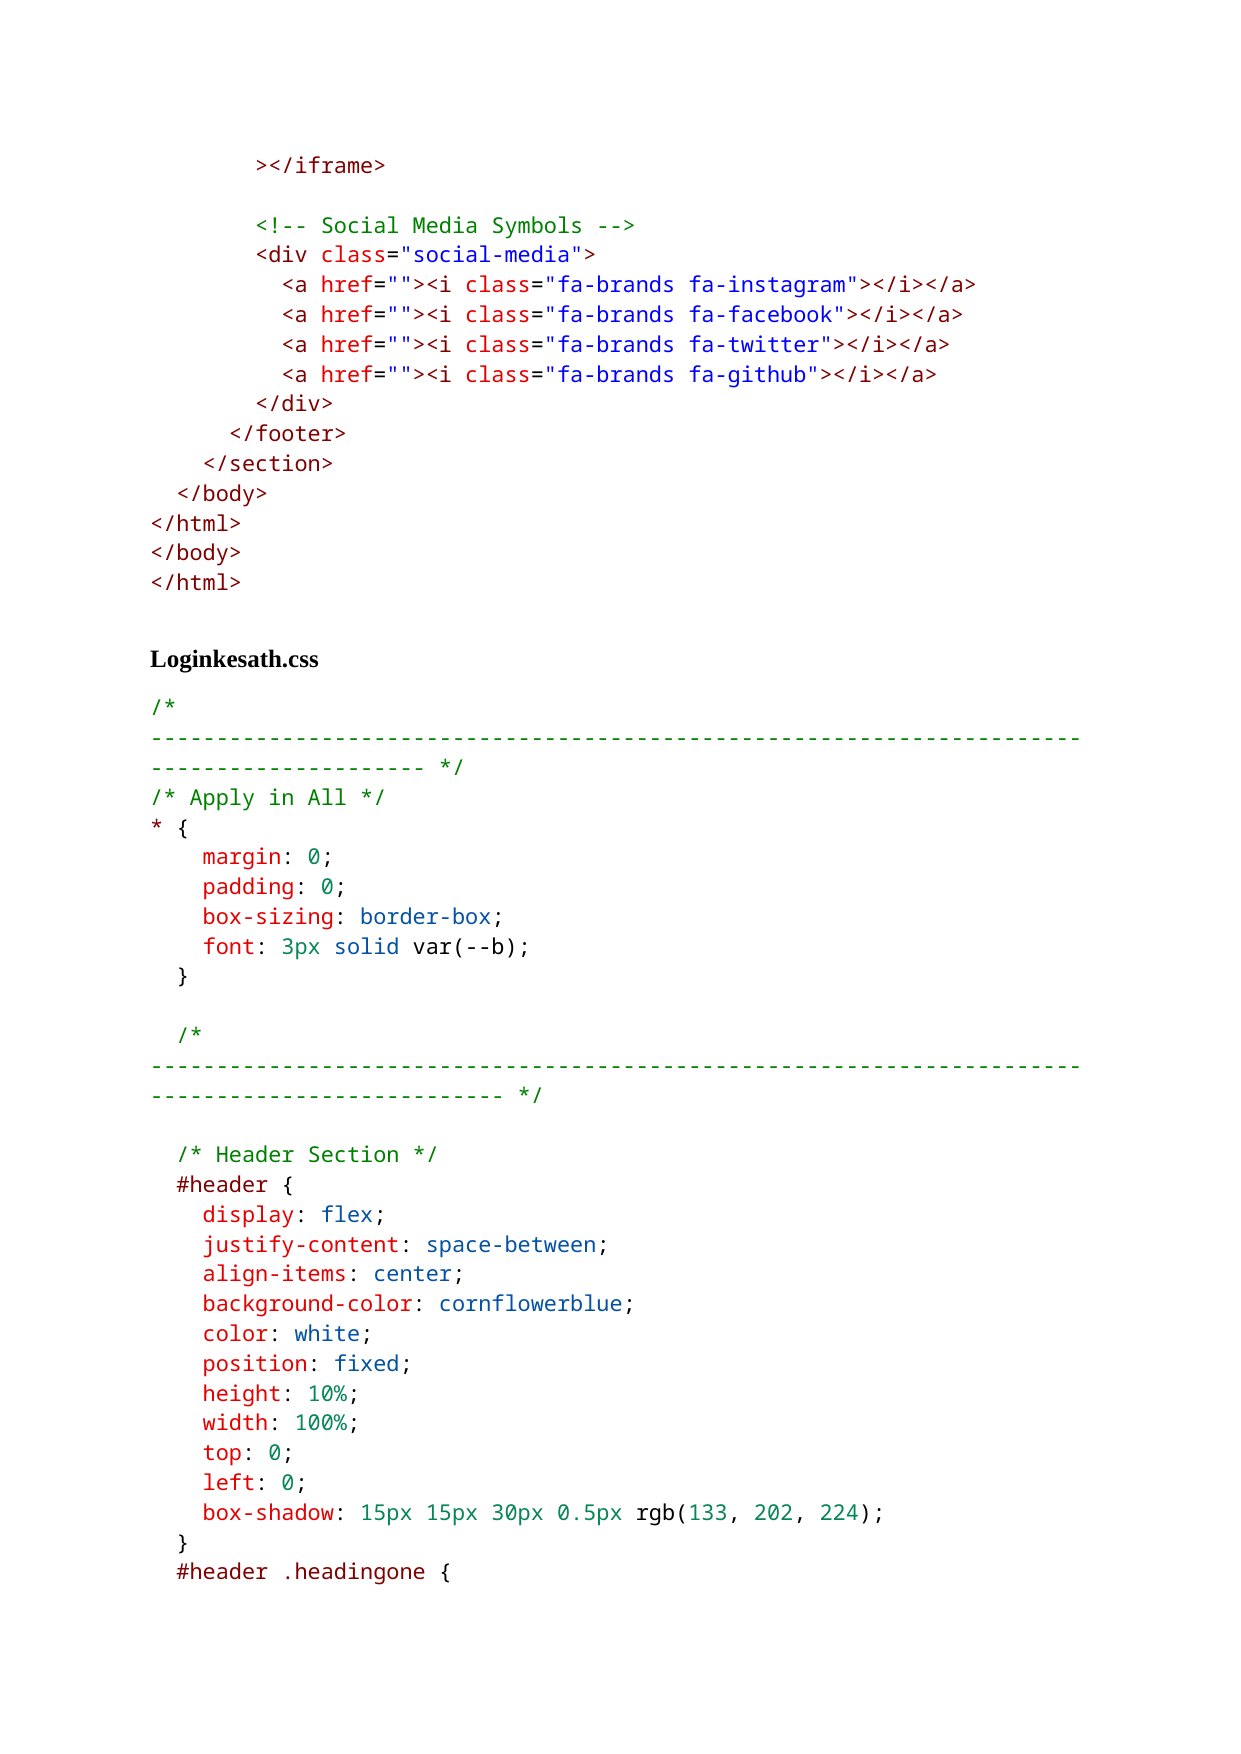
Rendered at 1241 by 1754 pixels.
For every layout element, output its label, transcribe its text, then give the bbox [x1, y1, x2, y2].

text color: white; [150, 1318, 1090, 1348]
text <a href=""><i class="fa-brands fa-facebook"></i></a> [150, 299, 1090, 329]
text box-sizing: border-box; [150, 901, 1090, 931]
text height: 10%; [150, 1377, 1090, 1407]
text /* Header Section */ [150, 1139, 1090, 1169]
text left: 0; [150, 1467, 1090, 1497]
text <a href=""><i class="fa-brands fa-instagram"></i></a> [150, 269, 1090, 299]
text padding: 0; [150, 871, 1090, 901]
text * { [150, 811, 1090, 841]
text margin: 0; [150, 841, 1090, 871]
text /* -------------------------------------------------------------------------------------------- */ [150, 692, 1090, 782]
text Loginkesath.css [150, 644, 1090, 673]
text justify-content: space-between; [150, 1228, 1090, 1258]
text } [150, 960, 1090, 990]
text </body> [150, 537, 1090, 567]
text <a href=""><i class="fa-brands fa-github"></i></a> [150, 358, 1090, 388]
text <!-- Social Media Symbols --> [150, 209, 1090, 239]
text </body> [150, 478, 1090, 507]
text box-shadow: 15px 15px 30px 0.5px rgb(133, 202, 224); [150, 1497, 1090, 1526]
text ></iframe> [150, 150, 1090, 180]
text position: fixed; [150, 1348, 1090, 1377]
text </html> [150, 567, 1090, 597]
text display: flex; [150, 1199, 1090, 1228]
text } [150, 1526, 1090, 1556]
text </footer> [150, 418, 1090, 448]
text background-color: cornflowerblue; [150, 1288, 1090, 1318]
text font: 3px solid var(--b); [150, 931, 1090, 960]
text <div class="social-media"> [150, 239, 1090, 269]
text #header { [150, 1169, 1090, 1199]
text /* Apply in All */ [150, 782, 1090, 811]
text #header .headingone { [150, 1556, 1090, 1586]
text </html> [150, 507, 1090, 537]
text </div> [150, 388, 1090, 418]
text <a href=""><i class="fa-brands fa-twitter"></i></a> [150, 329, 1090, 358]
text </section> [150, 448, 1090, 478]
text /* -------------------------------------------------------------------------------------------------- */ [150, 1020, 1090, 1109]
text align-items: center; [150, 1258, 1090, 1288]
text top: 0; [150, 1437, 1090, 1467]
text width: 100%; [150, 1407, 1090, 1437]
